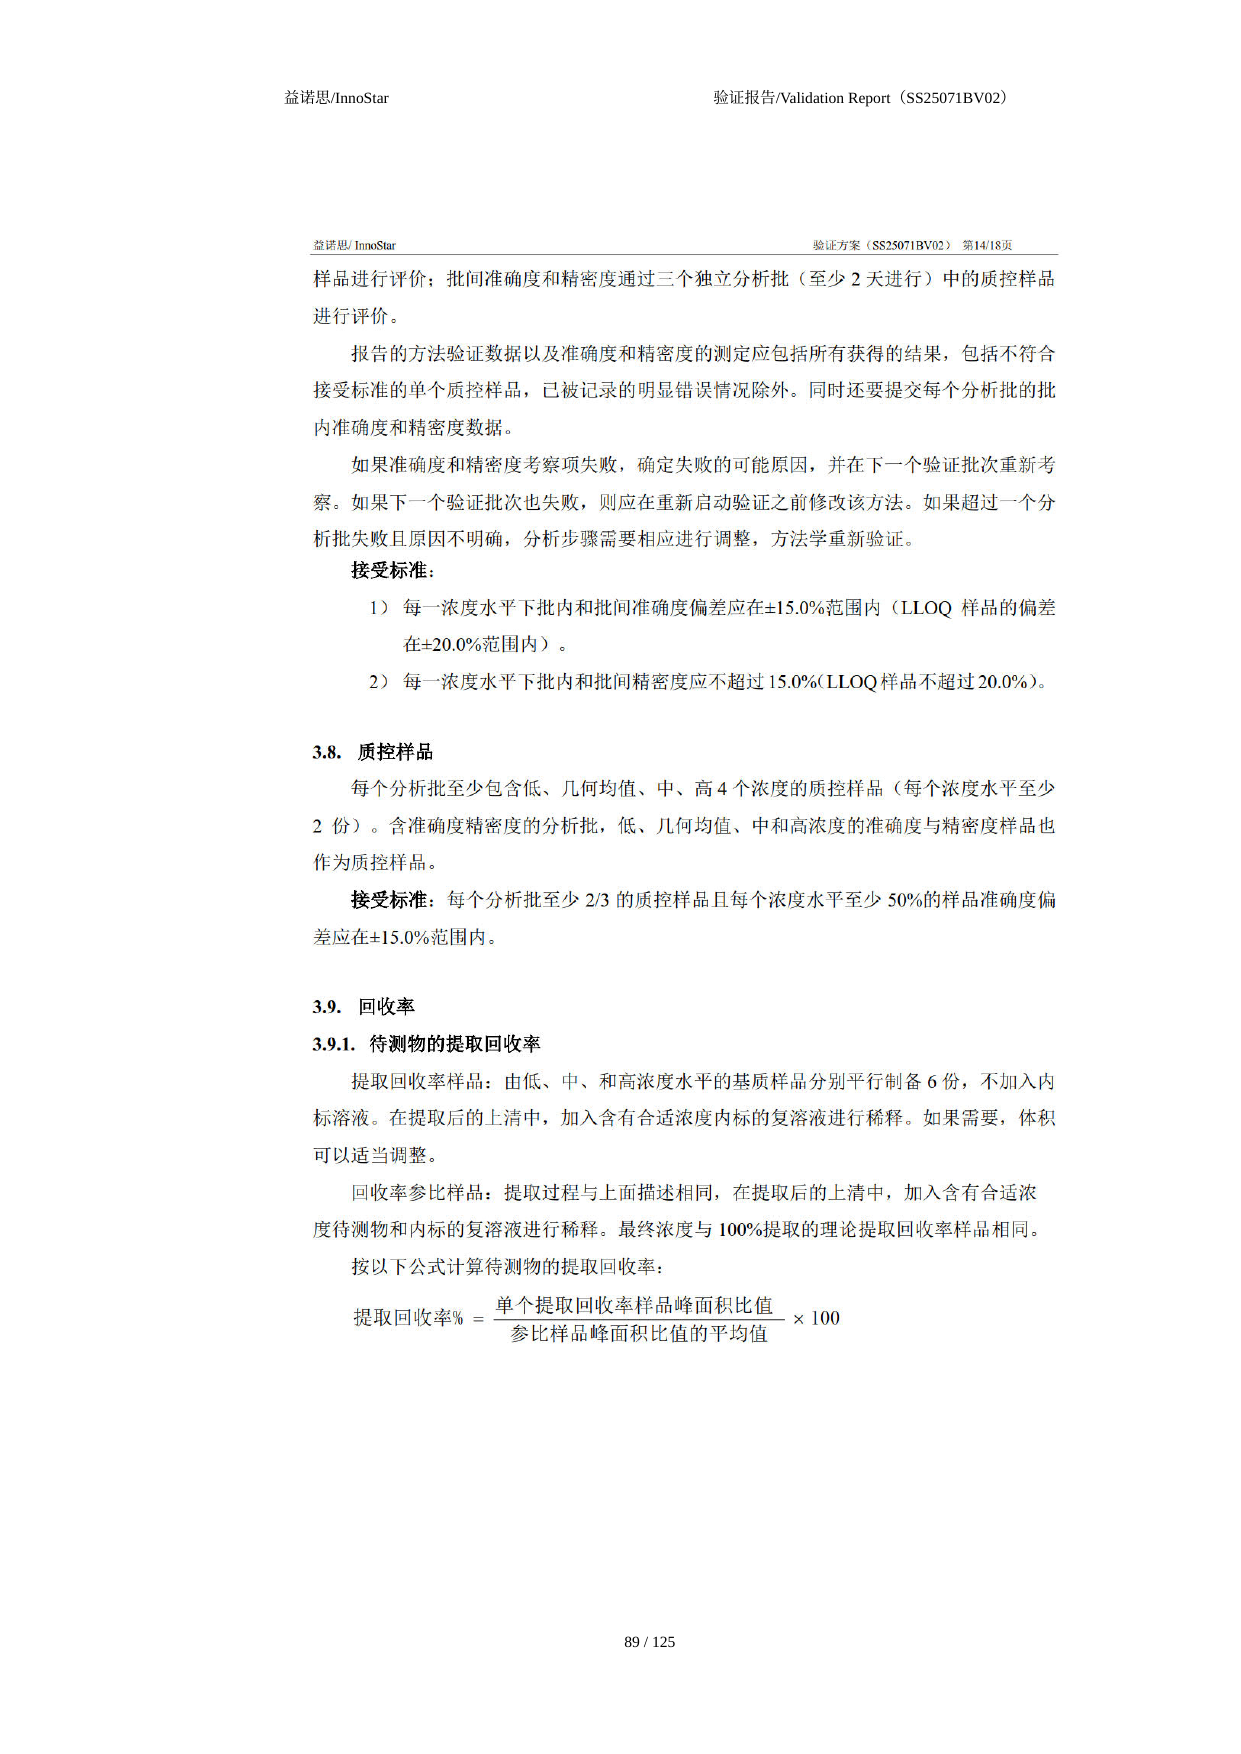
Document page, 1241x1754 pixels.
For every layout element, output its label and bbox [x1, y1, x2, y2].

picture [177, 147, 1123, 1485]
